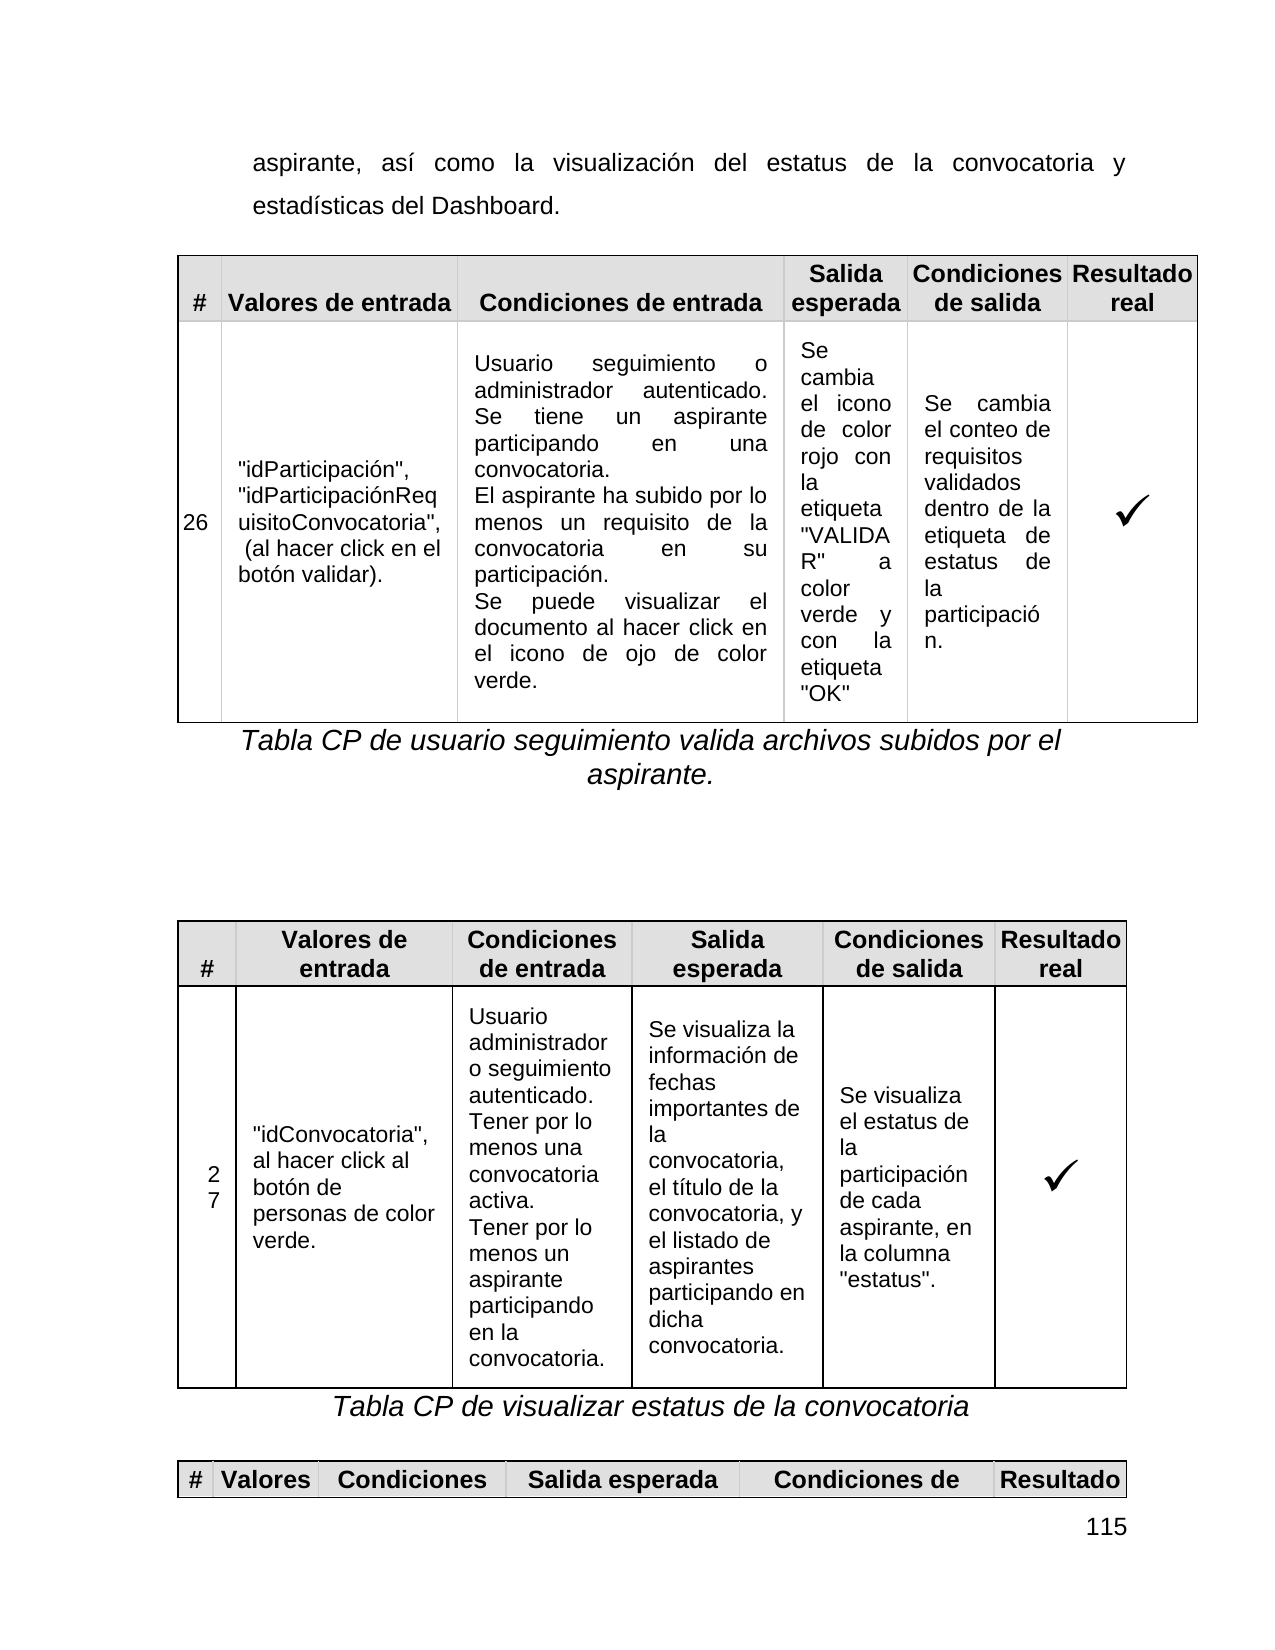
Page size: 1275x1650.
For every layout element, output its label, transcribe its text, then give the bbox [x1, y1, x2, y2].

table_header Valores de entrada [237, 922, 452, 985]
table_cell Se cambia el conteo de requisitos validados dentro de la etiqueta de estatus de la participación. [908, 322, 1067, 722]
table_header Condiciones de entrada [453, 922, 631, 985]
table_cell "idParticipación", "idParticipaciónRequisitoConvocatoria", (al hacer click en el botón validar). [222, 322, 457, 722]
table_header Resultado real [995, 1462, 1126, 1496]
table_cell 26 [179, 322, 221, 722]
table_cell Usuario seguimiento o administrador autenticado. Se tiene un aspirante participando en una convocatoria. El aspirante ha subido por lo menos un requisito de la convocatoria en su participación. Se puede visualizar el documento al hacer click en el icono de ojo de color verde. [458, 322, 783, 722]
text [252, 148, 1127, 219]
table_cell Se visualiza la información de fechas importantes de la convocatoria, el título de la convocatoria, y el listado de aspirantes participando en dicha convocatoria. [633, 987, 822, 1387]
table_header Valores de entrada [222, 256, 457, 320]
table_header Condiciones de entrada [458, 256, 783, 320]
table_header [740, 1462, 993, 1496]
table_cell Se visualiza el estatus de la participación de cada aspirante, en la columna "estatus". [824, 987, 994, 1387]
table_header # [179, 1462, 212, 1496]
text Tabla CP de visualizar estatus de la convocatoria [177, 1389, 1127, 1422]
table_header Valores de entrada [214, 1462, 318, 1496]
table_header Salida esperada [785, 256, 907, 320]
table_cell Usuario administrador o seguimiento autenticado. Tener por lo menos una convocatoria activa. Tener por lo menos un aspirante participando en la convocatoria. [453, 987, 631, 1387]
table_header Condiciones de salida [824, 922, 994, 985]
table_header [319, 1462, 505, 1496]
table_header Salida esperada [633, 922, 822, 985]
table_header Condiciones de salida [908, 256, 1067, 320]
table_header Resultado real [996, 922, 1126, 985]
table_header Resultado real [1068, 256, 1197, 320]
table_cell Se cambia el icono de color rojo con la etiqueta "VALIDAR" a color verde y con la etiqueta "OK" [785, 322, 907, 722]
table_cell 27 [179, 987, 235, 1387]
table_header Salida esperada [507, 1462, 739, 1496]
text Tabla CP de usuario seguimiento valida archivos subidos por el aspirante. [177, 723, 1127, 791]
table_cell "idConvocatoria", al hacer click al botón de personas de color verde. [237, 987, 452, 1387]
table_cell [996, 987, 1126, 1387]
table_cell [1068, 322, 1197, 722]
table_header # [179, 256, 221, 320]
table_header # [179, 922, 235, 985]
